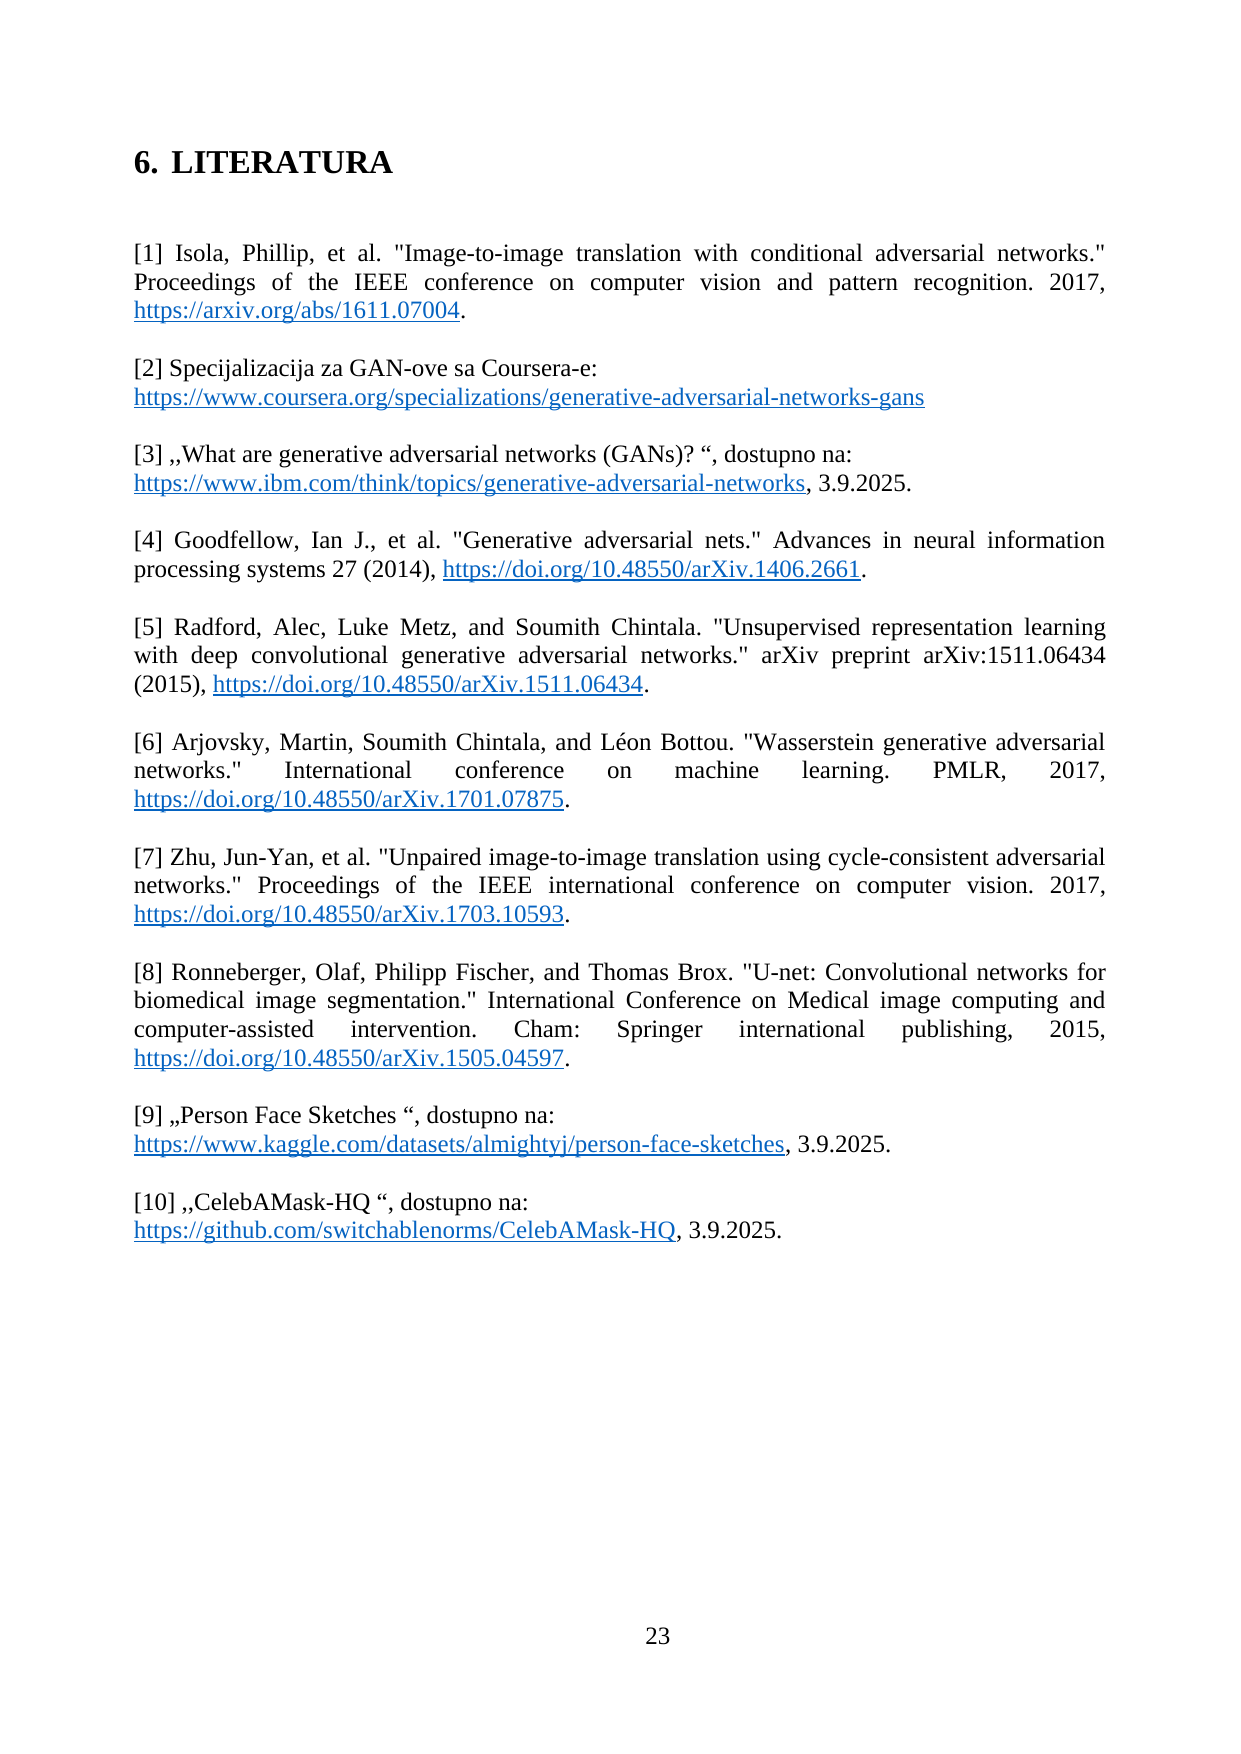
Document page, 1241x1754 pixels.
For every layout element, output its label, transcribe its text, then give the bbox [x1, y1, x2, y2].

text https://www.coursera.org/specializations/generative-adversarial-networks-gans [133, 382, 1107, 411]
text [7] Zhu, Jun-Yan, et al. "Unpaired image-to-image translation using cycle-consistent adversarial networks." Proceedings of the IEEE international conference on computer vision. 2017, https://doi.org/10.48550/arXiv.1703.10593. [133, 842, 1107, 928]
text [3] ,,What are generative adversarial networks (GANs)? “, dostupno na: [133, 439, 1107, 468]
text [5] Radford, Alec, Luke Metz, and Soumith Chintala. "Unsupervised representation learning with deep convolutional generative adversarial networks." arXiv preprint arXiv:1511.06434 (2015), https://doi.org/10.48550/arXiv.1511.06434. [133, 612, 1107, 698]
text [2] Specijalizacija za GAN-ove sa Coursera-e: [133, 353, 1107, 382]
text [10] ,,CelebAMask-HQ “, dostupno na: [133, 1187, 1107, 1216]
text https://github.com/switchablenorms/CelebAMask-HQ, 3.9.2025. [133, 1216, 1107, 1244]
text https://www.ibm.com/think/topics/generative-adversarial-networks, 3.9.2025. [133, 468, 1107, 497]
text [9] „Person Face Sketches “, dostupno na: [133, 1101, 1107, 1129]
subtitle LITERATURA [133, 142, 1107, 181]
text [8] Ronneberger, Olaf, Philipp Fischer, and Thomas Brox. "U-net: Convolutional networks for biomedical image segmentation." International Conference on Medical image computing and computer-assisted intervention. Cham: Springer international publishing, 2015, https://doi.org/10.48550/arXiv.1505.04597. [133, 957, 1107, 1072]
text [6] Arjovsky, Martin, Soumith Chintala, and Léon Bottou. "Wasserstein generative adversarial networks." International conference on machine learning. PMLR, 2017, https://doi.org/10.48550/arXiv.1701.07875. [133, 727, 1107, 813]
text [1] Isola, Phillip, et al. "Image-to-image translation with conditional adversarial networks." Proceedings of the IEEE conference on computer vision and pattern recognition. 2017, https://arxiv.org/abs/1611.07004. [133, 238, 1107, 324]
text [4] Goodfellow, Ian J., et al. "Generative adversarial nets." Advances in neural information processing systems 27 (2014), https://doi.org/10.48550/arXiv.1406.2661. [133, 526, 1107, 583]
text https://www.kaggle.com/datasets/almightyj/person-face-sketches, 3.9.2025. [133, 1129, 1107, 1158]
